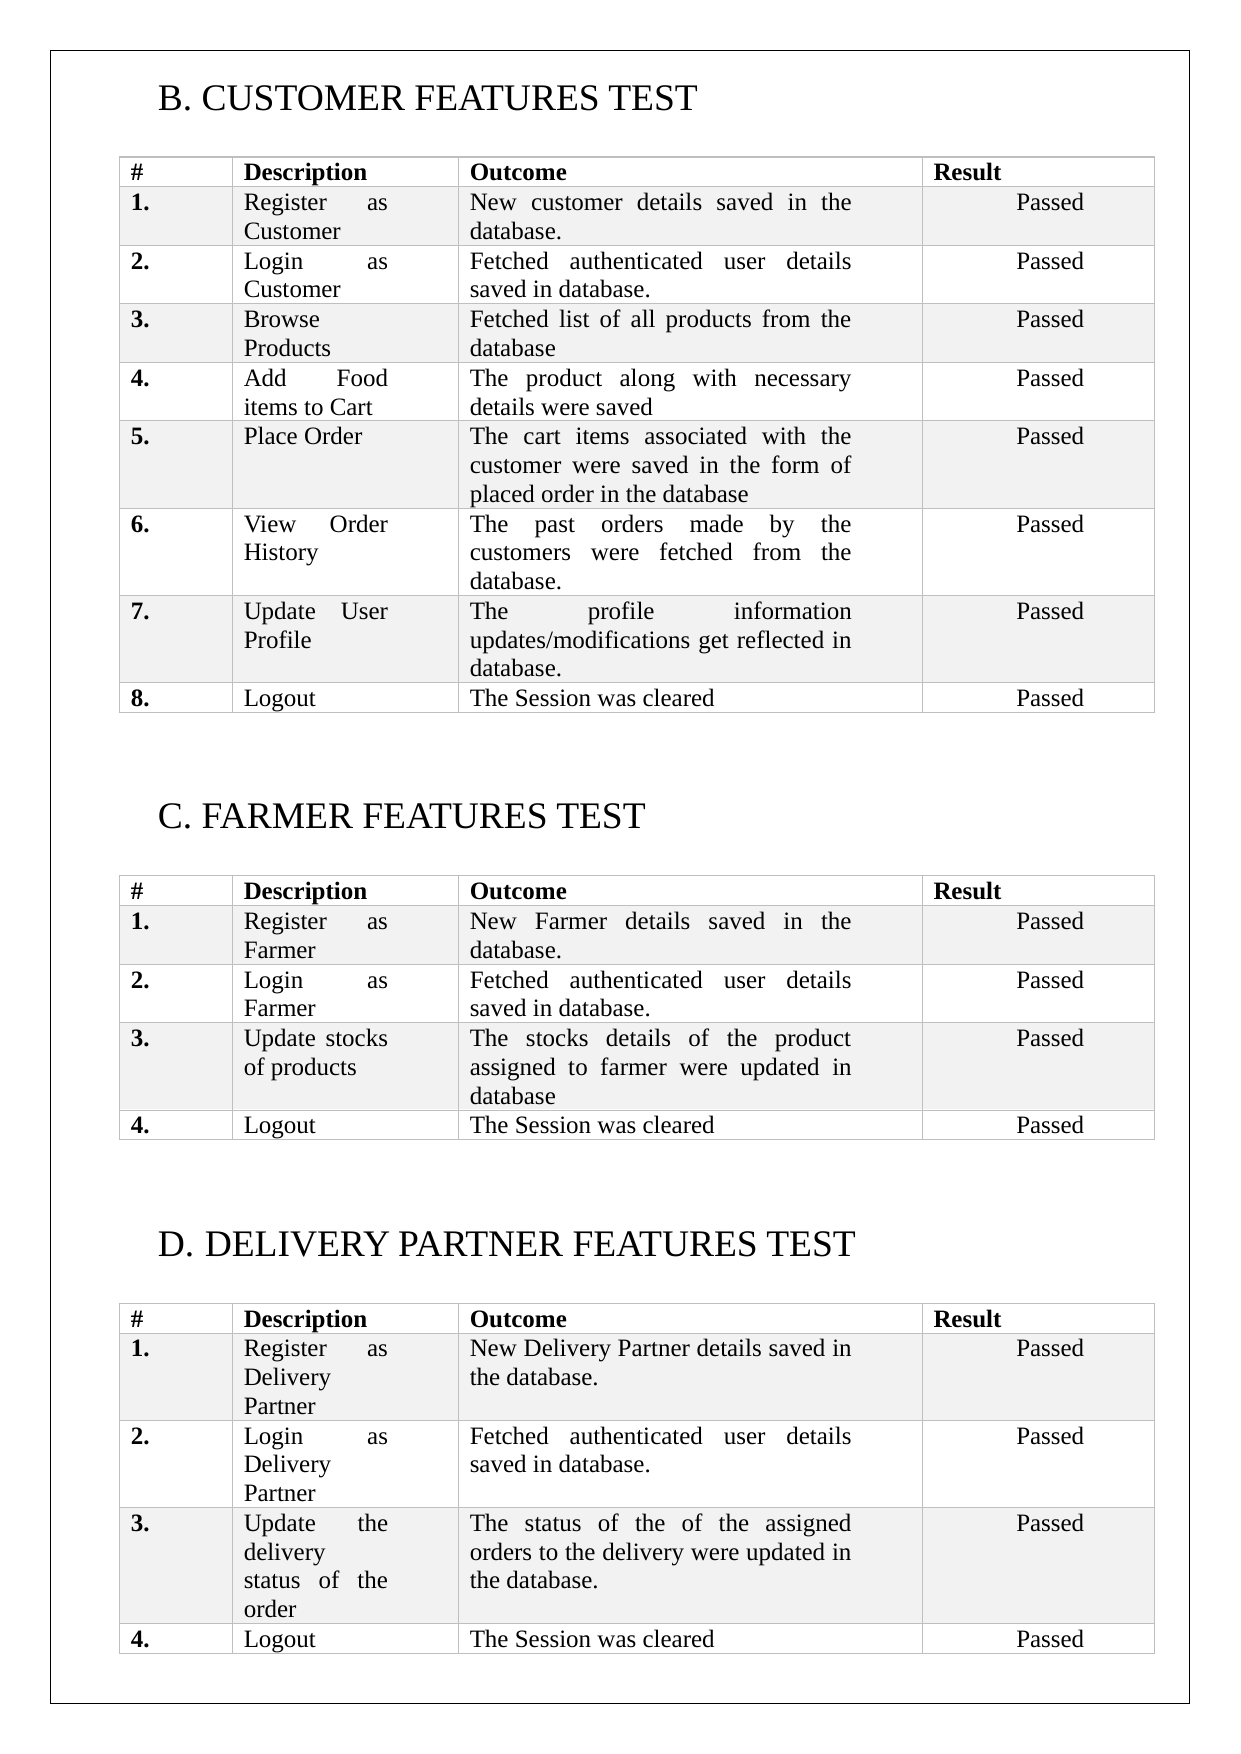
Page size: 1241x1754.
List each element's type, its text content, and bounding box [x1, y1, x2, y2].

table_header Description [233, 158, 458, 186]
table_cell Passed [923, 1508, 1154, 1623]
table_cell Logout [233, 683, 458, 712]
table_cell 2. [120, 1421, 232, 1507]
table_cell Login as Customer [233, 246, 458, 303]
table_cell Passed [923, 1334, 1154, 1420]
table_cell 4. [120, 1111, 232, 1139]
table_header Description [233, 876, 458, 905]
subtitle DELIVERY PARTNER FEATURES TEST [158, 1221, 1106, 1264]
table_cell Update stocks of products [233, 1023, 458, 1109]
table_cell Register as Customer [233, 187, 458, 245]
table_cell Passed [923, 509, 1154, 595]
table_cell Add Food items to Cart [233, 363, 458, 420]
table_cell Passed [923, 1624, 1154, 1653]
table_cell 6. [120, 509, 232, 595]
subtitle B. CUSTOMER FEATURES TEST [158, 75, 1106, 118]
table_cell Passed [923, 596, 1154, 682]
table_cell Browse Products [233, 304, 458, 362]
table_header Result [923, 1304, 1154, 1332]
table_header # [120, 158, 232, 186]
table_cell Update User Profile [233, 596, 458, 682]
table_cell 7. [120, 596, 232, 682]
table_cell Logout [233, 1624, 458, 1653]
table_cell Fetched list of all products from the database [459, 304, 922, 362]
table_cell Register as Delivery Partner [233, 1334, 458, 1420]
table_cell Login as Farmer [233, 965, 458, 1022]
table_cell New customer details saved in the database. [459, 187, 922, 245]
table_cell The stocks details of the product assigned to farmer were updated in database [459, 1023, 922, 1109]
table_cell 3. [120, 304, 232, 362]
table_cell Logout [233, 1111, 458, 1139]
table_cell 1. [120, 187, 232, 245]
table_cell 2. [120, 246, 232, 303]
table_header Outcome [459, 1304, 922, 1332]
table_header Outcome [459, 158, 922, 186]
table_cell 4. [120, 1624, 232, 1653]
table_cell The Session was cleared [459, 683, 922, 712]
subtitle C. FARMER FEATURES TEST [158, 794, 1106, 837]
table_cell Fetched authenticated user details saved in database. [459, 965, 922, 1022]
table_cell The status of the of the assigned orders to the delivery were updated in the database. [459, 1508, 922, 1623]
table_cell The Session was cleared [459, 1111, 922, 1139]
table_cell Fetched authenticated user details saved in database. [459, 246, 922, 303]
table_cell Passed [923, 1023, 1154, 1109]
table_cell Passed [923, 1421, 1154, 1507]
table_cell The Session was cleared [459, 1624, 922, 1653]
table_header # [120, 876, 232, 905]
table_cell 3. [120, 1508, 232, 1623]
table_cell Passed [923, 246, 1154, 303]
table_header Outcome [459, 876, 922, 905]
table_cell Passed [923, 965, 1154, 1022]
table_header Result [923, 876, 1154, 905]
table_cell Passed [923, 906, 1154, 964]
table_cell The product along with necessary details were saved [459, 363, 922, 420]
table_cell 1. [120, 906, 232, 964]
table_cell 3. [120, 1023, 232, 1109]
table_cell The profile information updates/modifications get reflected in database. [459, 596, 922, 682]
table_cell 5. [120, 421, 232, 508]
table_cell New Farmer details saved in the database. [459, 906, 922, 964]
table_cell Passed [923, 421, 1154, 508]
table_cell View Order History [233, 509, 458, 595]
table_cell Passed [923, 1111, 1154, 1139]
table_cell 2. [120, 965, 232, 1022]
table_header # [120, 1304, 232, 1332]
table_cell The past orders made by the customers were fetched from the database. [459, 509, 922, 595]
table_cell Login as Delivery Partner [233, 1421, 458, 1507]
table_cell Register as Farmer [233, 906, 458, 964]
table_cell Fetched authenticated user details saved in database. [459, 1421, 922, 1507]
table_cell 8. [120, 683, 232, 712]
table_header Result [923, 158, 1154, 186]
table_cell 4. [120, 363, 232, 420]
table_cell New Delivery Partner details saved in the database. [459, 1334, 922, 1420]
table_cell Passed [923, 304, 1154, 362]
table_cell Passed [923, 683, 1154, 712]
table_cell Place Order [233, 421, 458, 508]
table_cell Passed [923, 363, 1154, 420]
table_cell Update the delivery status of the order [233, 1508, 458, 1623]
table_cell The cart items associated with the customer were saved in the form of placed order in the database [459, 421, 922, 508]
table_header Description [233, 1304, 458, 1332]
table_cell 1. [120, 1334, 232, 1420]
table_cell Passed [923, 187, 1154, 245]
